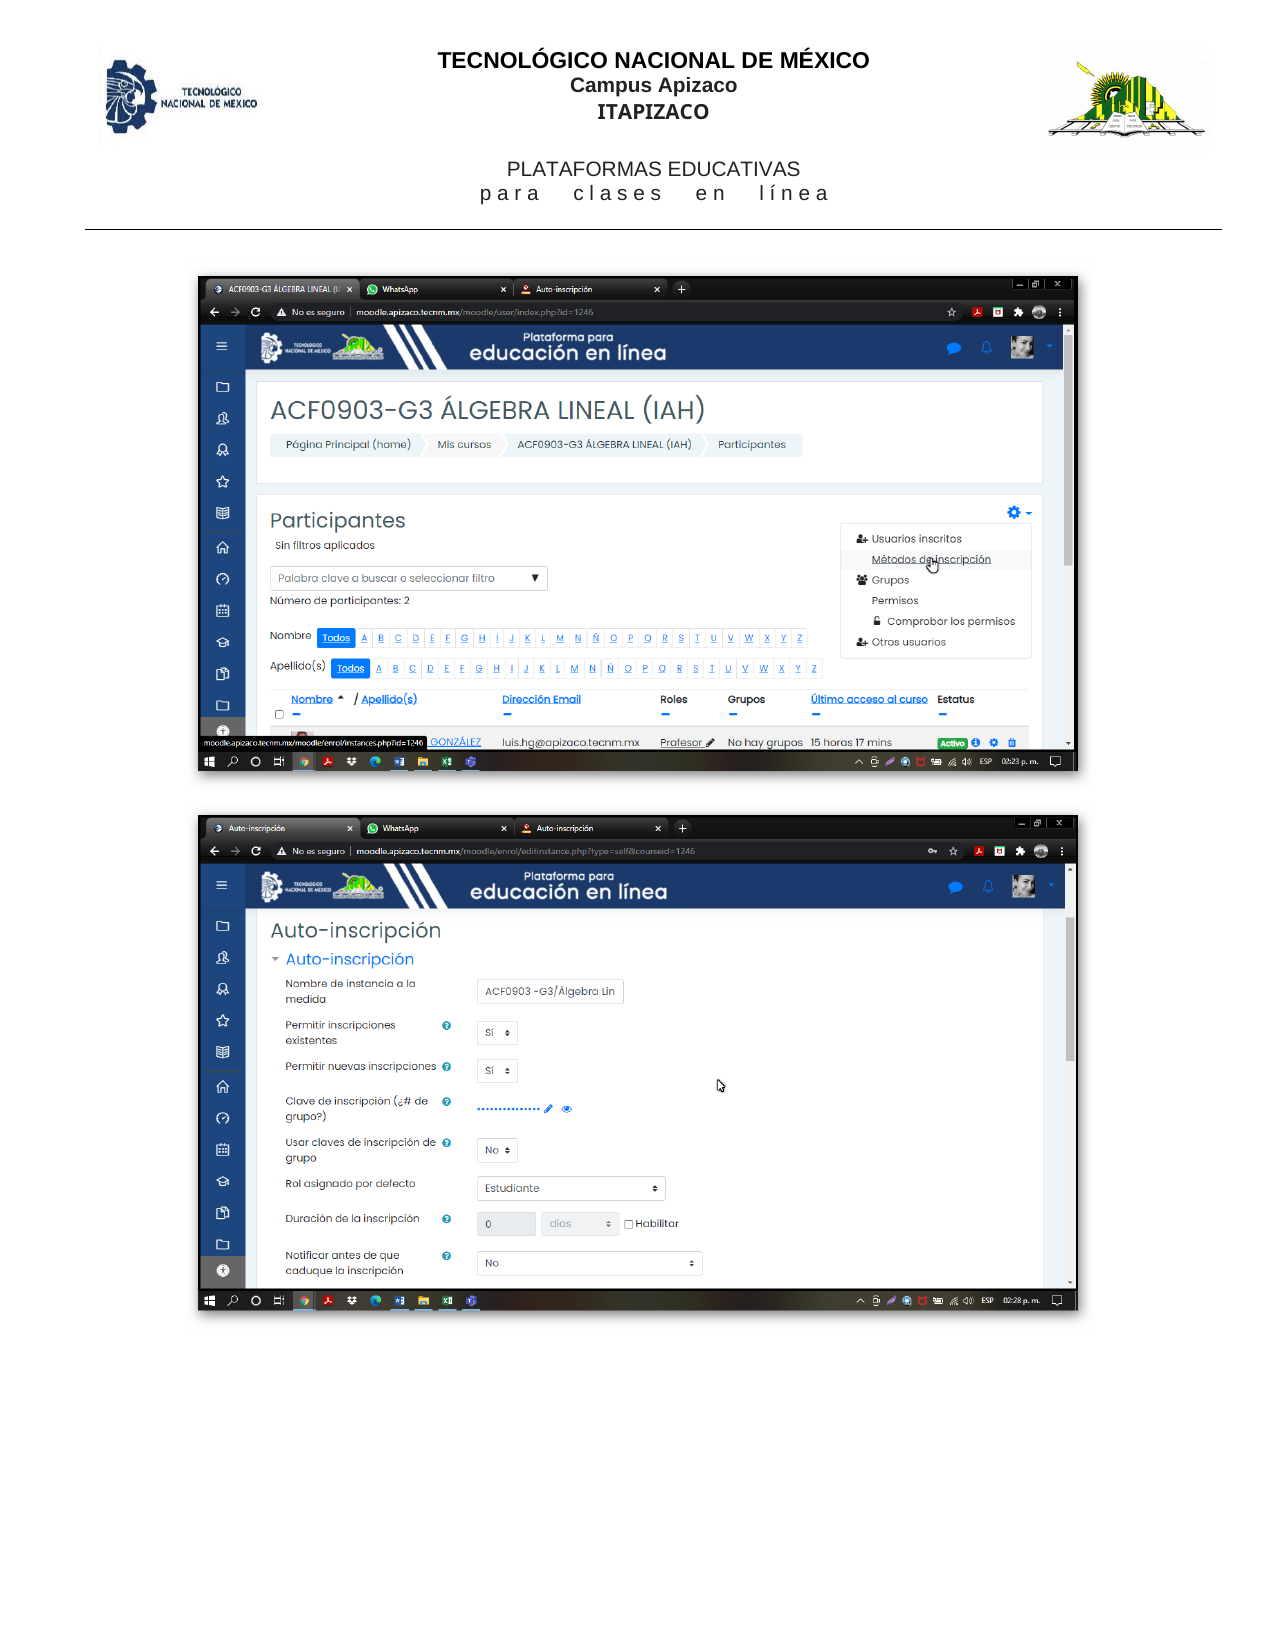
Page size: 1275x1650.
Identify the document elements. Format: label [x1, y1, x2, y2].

picture [177, 794, 1098, 1332]
picture [98, 46, 264, 149]
picture [1042, 46, 1210, 156]
picture [177, 256, 1098, 791]
